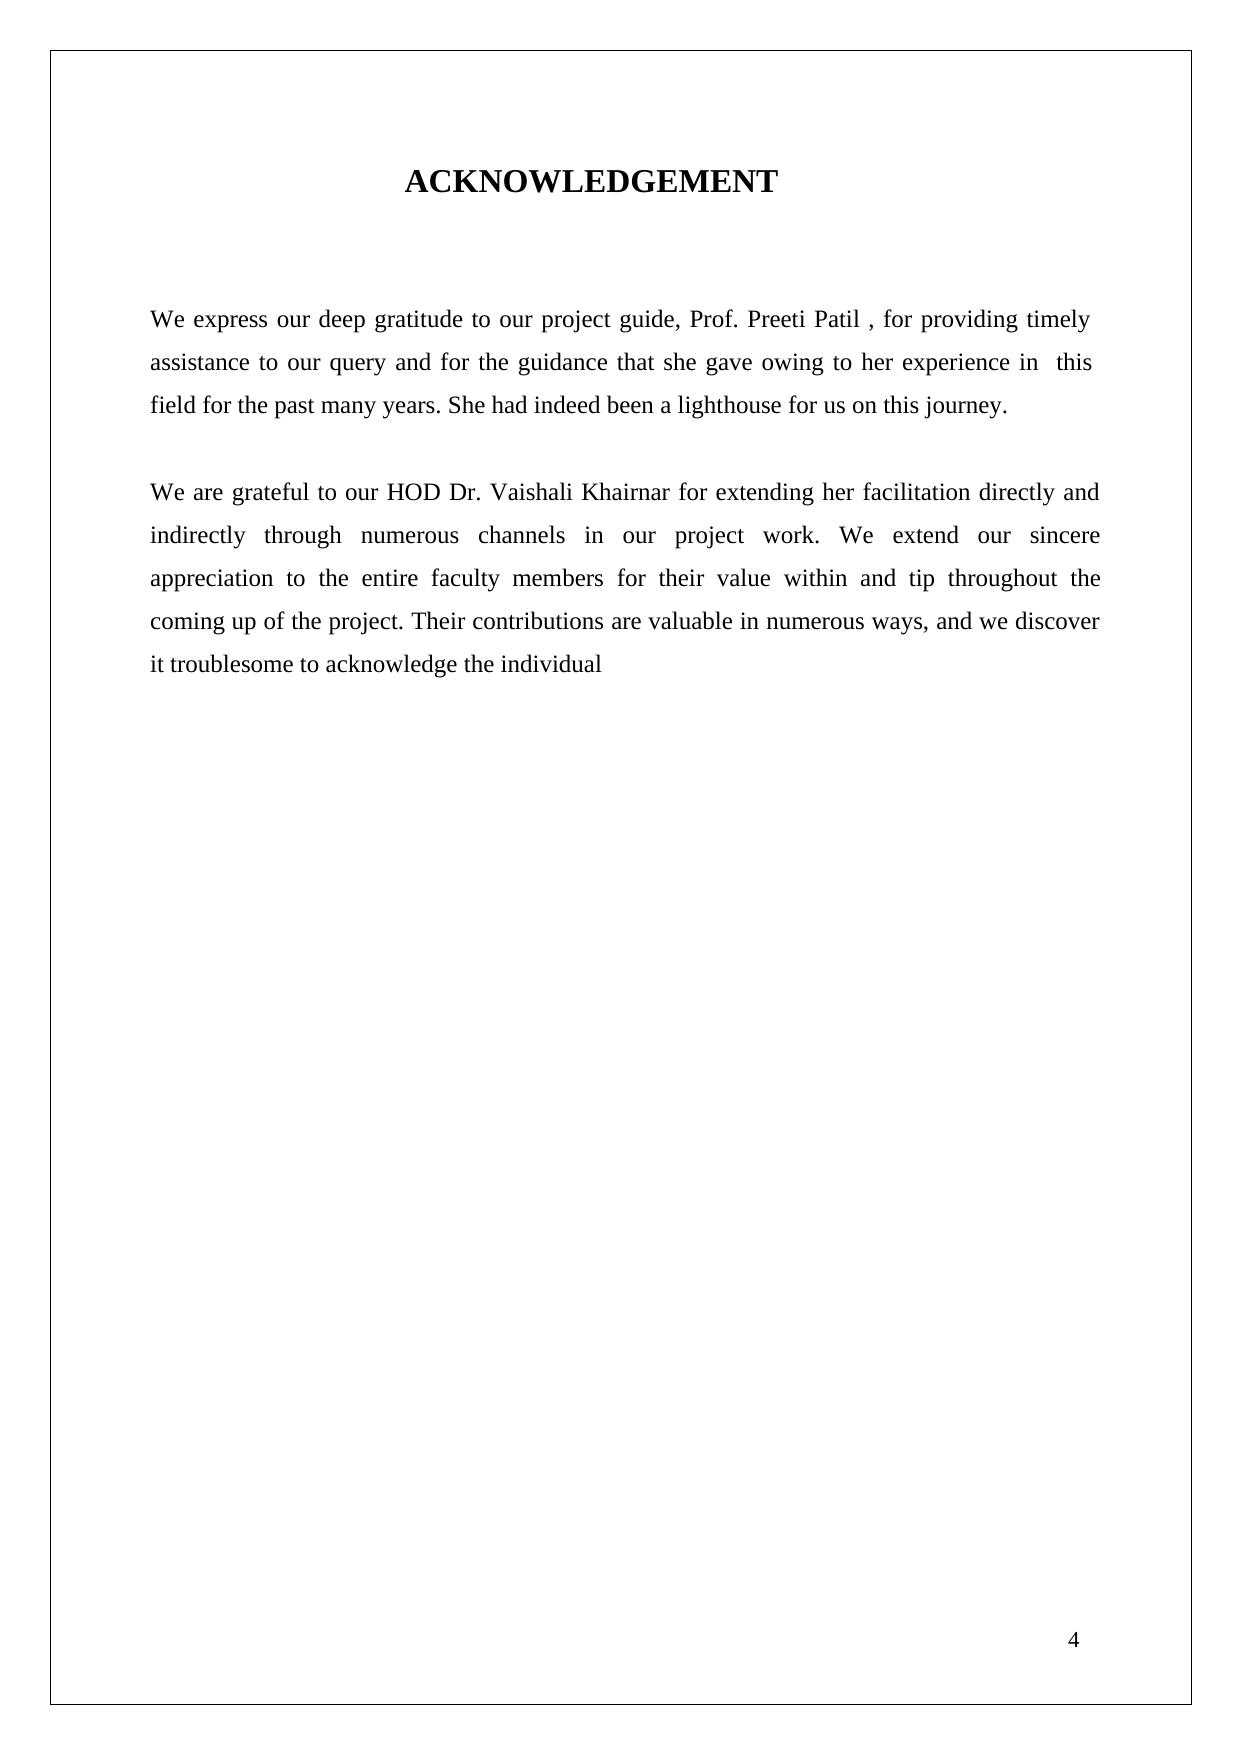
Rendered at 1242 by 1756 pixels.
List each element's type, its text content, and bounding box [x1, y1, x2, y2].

text We are grateful to our HOD Dr. Vaishali Khairnar for extending her facilitation directly and indirectly through numerous channels in our project work. We extend our sincere appreciation to the entire faculty members for their value within and tip throughout the coming up of the project. Their contributions are valuable in numerous ways, and we discover it troublesome to acknowledge the individual [150, 477, 1101, 678]
text We express our deep gratitude to our project guide, Prof. Preeti Patil , for providing timely assistance to our query and for the guidance that she gave owing to her experience in this field for the past many years. She had indeed been a lighthouse for us on this journey. [150, 304, 1092, 419]
subtitle ACKNOWLEDGEMENT [297, 162, 886, 200]
